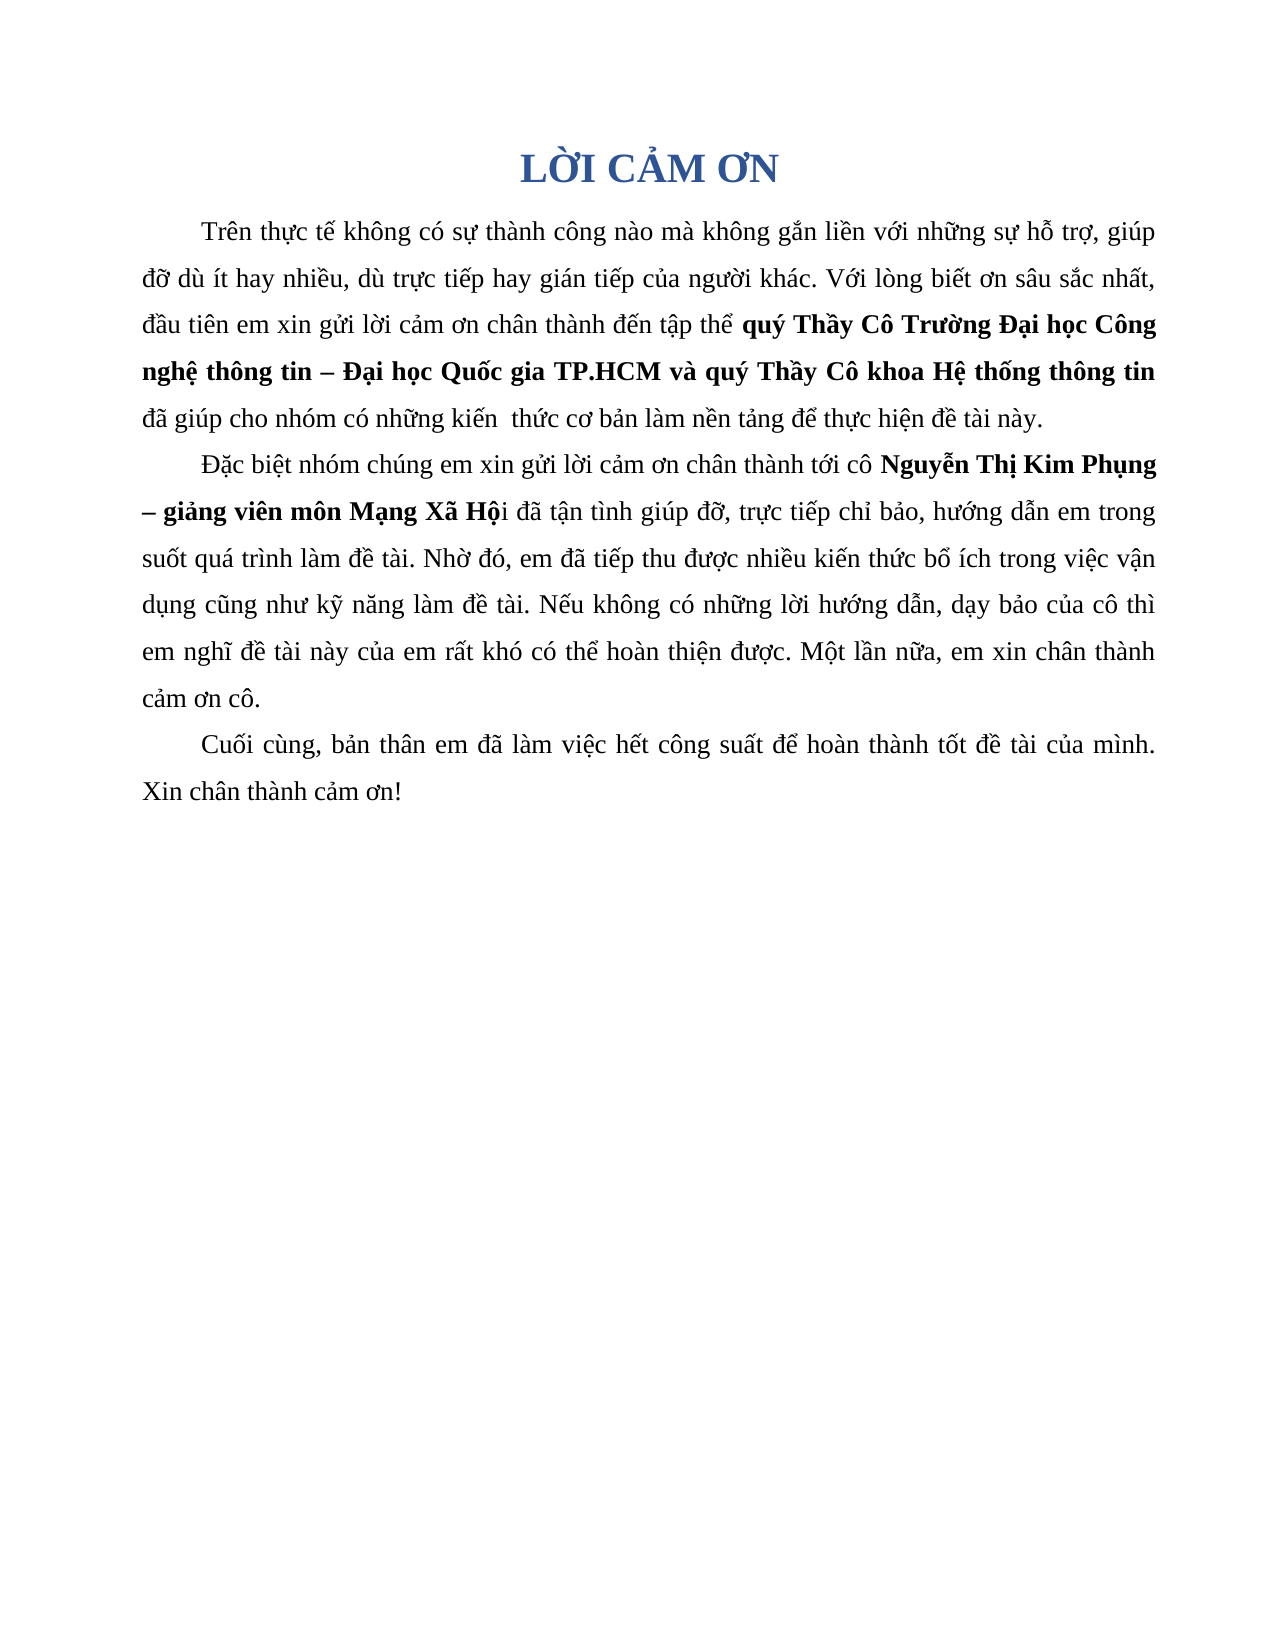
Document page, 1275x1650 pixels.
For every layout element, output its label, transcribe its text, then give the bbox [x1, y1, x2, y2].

text Trên thực tế không có sự thành công nào mà không gắn liền với những sự hỗ trợ, giúp đỡ dù ít hay nhiều, dù trực tiếp hay gián tiếp của người khác. Với lòng biết ơn sâu sắc nhất, đầu tiên em xin gửi lời cảm ơn chân thành đến tập thể quý Thầy Cô Trường Đại học Công nghệ thông tin – Đại học Quốc gia TP.HCM và quý Thầy Cô khoa Hệ thống thông tin đã giúp cho nhóm có những kiến thức cơ bản làm nền tảng để thực hiện đề tài này. [142, 215, 1157, 433]
subtitle LỜI CẢM ƠN [142, 143, 1157, 191]
text Cuối cùng, bản thân em đã làm việc hết công suất để hoàn thành tốt đề tài của mình. Xin chân thành cảm ơn! [142, 728, 1157, 806]
text Đặc biệt nhóm chúng em xin gửi lời cảm ơn chân thành tới cô Nguyễn Thị Kim Phụng – giảng viên môn Mạng Xã Hội đã tận tình giúp đỡ, trực tiếp chỉ bảo, hướng dẫn em trong suốt quá trình làm đề tài. Nhờ đó, em đã tiếp thu được nhiều kiến thức bổ ích trong việc vận dụng cũng như kỹ năng làm đề tài. Nếu không có những lời hướng dẫn, dạy bảo của cô thì em nghĩ đề tài này của em rất khó có thể hoàn thiện được. Một lần nữa, em xin chân thành cảm ơn cô. [142, 448, 1157, 713]
